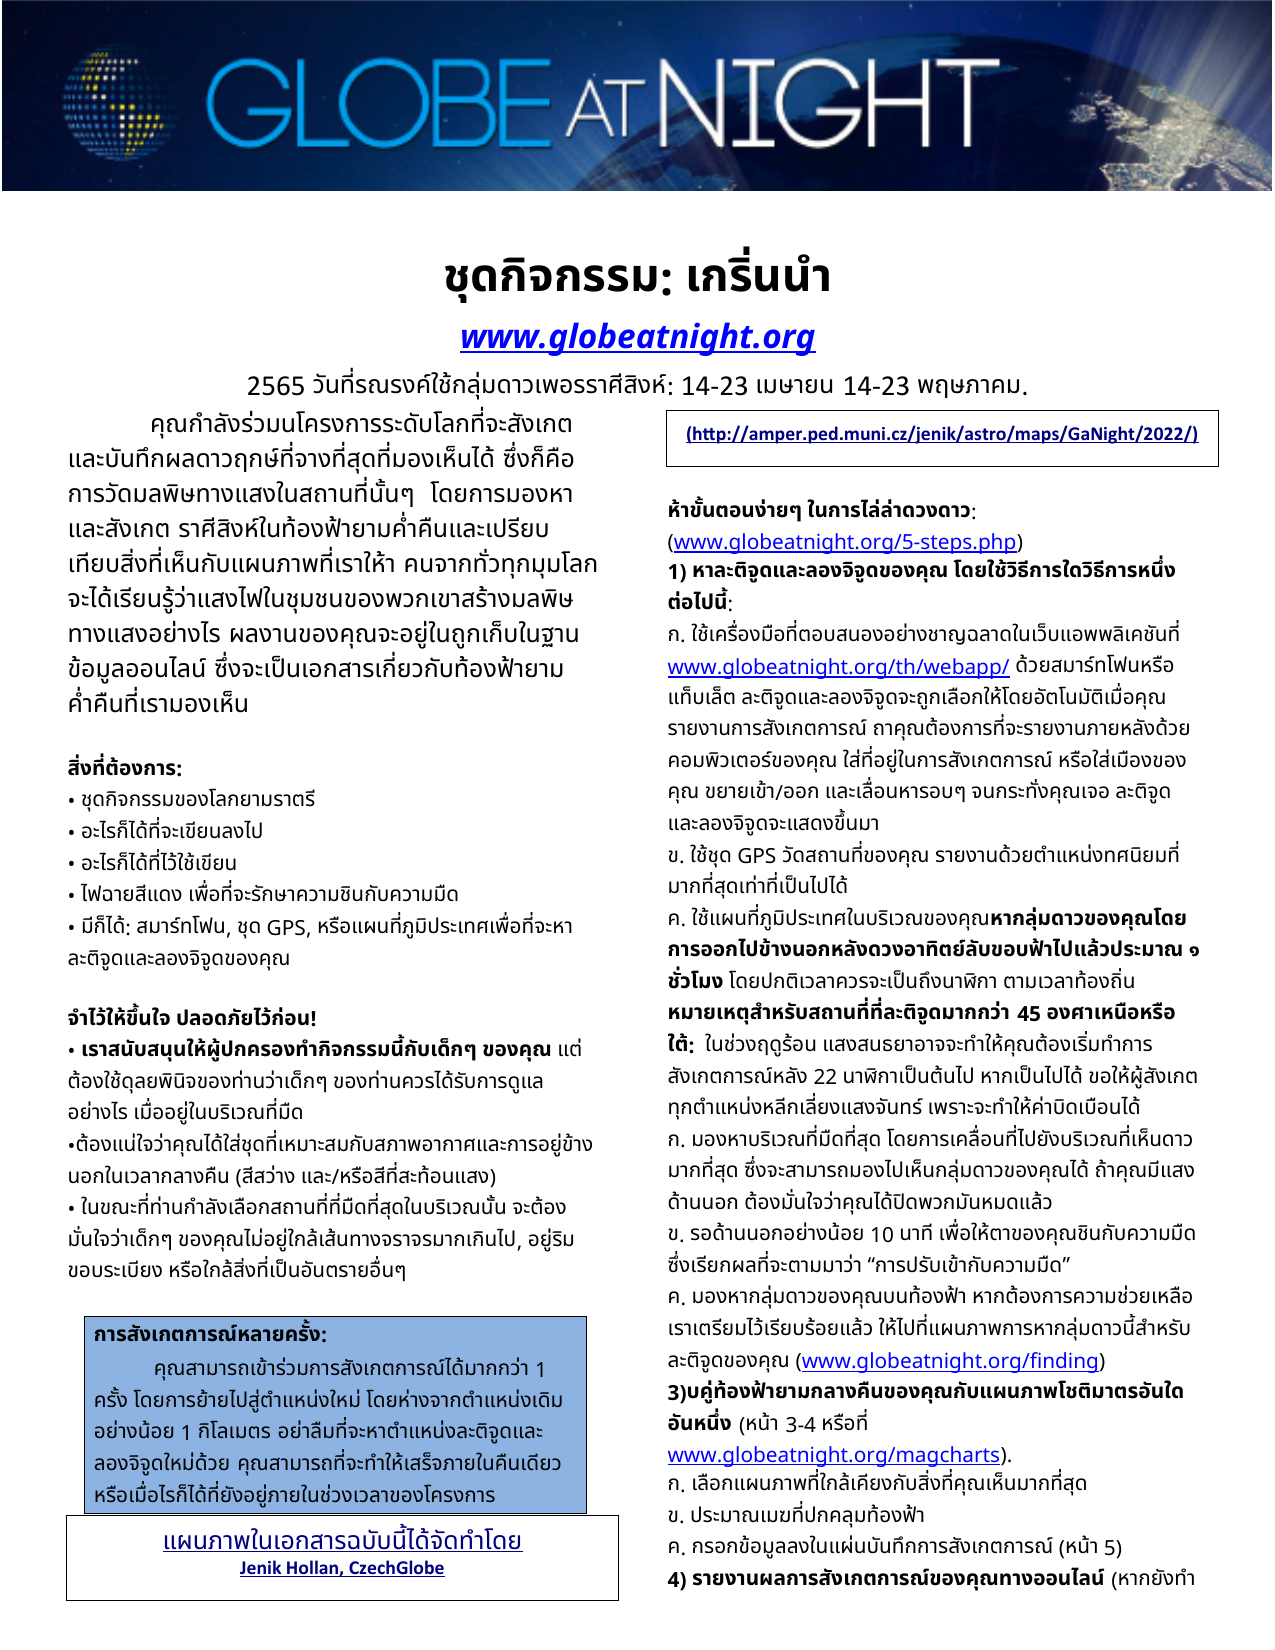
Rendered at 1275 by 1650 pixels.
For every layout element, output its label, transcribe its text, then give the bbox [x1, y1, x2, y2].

text ข. ใช้ชุด GPS วัดสถานที่ของคุณ รายงานด้วยตำแหน่งทศนิยมที่มากที่สุดเท่าที่เป็นไปได้ [667, 840, 1200, 903]
text คุณสามารถเข้าร่วมการสังเกตการณ์ได้มากกว่า 1 ครั้ง โดยการย้ายไปสู่ตำแหน่งใหม่ โดยห่างจากตำแหน่งเดิมอย่างน้อย 1 กิโลเมตร อย่าลืมที่จะหาตำแหน่งละติจูดและลองจิจูดใหม่ด้วย คุณสามารถที่จะทำให้เสร็จภายในคืนเดียวหรือเมื่อไรก็ได้ที่ยังอยู่ภายในช่วงเวลาของโครงการ [85, 1351, 586, 1513]
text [667, 1563, 1200, 1595]
text • อะไรก็ได้ที่จะเขียนลงไป [67, 816, 600, 848]
text • เราสนับสนุนให้ผู้ปกครองทำกิจกรรมนี้กับเด็กๆ ของคุณ แต่ต้องใช้ดุลยพินิจของท่านว่าเด็กๆ ของท่านควรได้รับการดูแลอย่างไร เมื่ออยู่ในบริเวณที่มืด [67, 1034, 600, 1129]
text •ต้องแน่ใจว่าคุณได้ใส่ชุดที่เหมาะสมกับสภาพอากาศและการอยู่ข้างนอกในเวลากลางคืน (สีสว่าง และ/หรือสีที่สะท้อนแสง) [67, 1129, 600, 1192]
text จำไว้ให้ขึ้นใจ ปลอดภัยไว้ก่อน! [67, 1003, 600, 1034]
text คุณกำลังร่วมนโครงการระดับโลกที่จะสังเกตและบันทึกผลดาวฤกษ์ที่จางที่สุดที่มองเห็นได้ ซึ่งก็คือการวัดมลพิษทางแสงในสถานที่นั้นๆ โดยการมองหาและสังเกต ราศีสิงห์ในท้องฟ้ายามค่ำคืนและเปรียบเทียบสิ่งที่เห็นกับแผนภาพที่เราให้า คนจากทั่วทุกมุมโลกจะได้เรียนรู้ว่าแสงไฟในชุมชนของพวกเขาสร้างมลพิษทางแสงอย่างไร ผลงานของคุณจะอยู่ในถูกเก็บในฐานข้อมูลออนไลน์ ซึ่งจะเป็นเอกสารเกี่ยวกับท้องฟ้ายามค่ำคืนที่เรามองเห็น [67, 409, 600, 719]
text • มีก็ได้: สมาร์ทโฟน, ชุด GPS, หรือแผนที่ภูมิประเทศเพื่อที่จะหาละติจูดและลองจิจูดของคุณ [67, 911, 600, 974]
text • ชุดกิจกรรมของโลกยามราตรี [67, 785, 600, 816]
text ข. ประมาณเมฆที่ปกคลุมท้องฟ้า [667, 1500, 1200, 1532]
text การสังเกตการณ์หลายครั้ง: [85, 1317, 586, 1351]
text • ในขณะที่ท่านกำลังเลือกสถานที่ที่มืดที่สุดในบริเวณนั้น จะต้องมั่นใจว่าเด็กๆ ของคุณไม่อยู่ใกล้เส้นทางจราจรมากเกินไป, อยู่ริมขอบระเบียง หรือใกล้สิ่งที่เป็นอันตรายอื่นๆ [67, 1192, 600, 1287]
text ค. มองหากลุ่มดาวของคุณบนท้องฟ้า หากต้องการความช่วยเหลือ เราเตรียมไว้เรียบร้อยแล้ว ให้ไปที่แผนภาพการหากลุ่มดาวนี้สำหรับละติจูดของคุณ (www.globeatnight.org/finding) 3)บคู่ท้องฟ้ายามกลางคืนของคุณกับแผนภาพโชติมาตรอันใดอันหนึ่ง (หน้า 3-4 หรือที่ www.globeatnight.org/magcharts). [667, 1282, 1200, 1468]
text ค. ใช้แผนที่ภูมิประเทศในบริเวณของคุณหากลุ่มดาวของคุณโดยการออกไปข้างนอกหลังดวงอาทิตย์ลับขอบฟ้าไปแล้วประมาณ ๑ ชั่วโมง โดยปกติเวลาควรจะเป็นถึงนาฬิกา ตามเวลาท้องถิ่น หมายเหตุสำหรับสถานที่ที่ละติจูดมากกว่า 45 องศาเหนือหรือใต้: ในช่วงฤดูร้อน แสงสนธยาอาจจะทำให้คุณต้องเริ่มทำการสังเกตการณ์หลัง 22 นาฬิกาเป็นต้นไป หากเป็นไปได้ ขอให้ผู้สังเกตทุกตำแหน่งหลีกเลี่ยงแสงจันทร์ เพราะจะทำให้ค่าบิดเบือนได้ ก. มองหาบริเวณที่มืดที่สุด โดยการเคลื่อนที่ไปยังบริเวณที่เห็นดาวมากที่สุด ซึ่งจะสามารถมองไปเห็นกลุ่มดาวของคุณได้ ถ้าคุณมีแสงด้านนอก ต้องมั่นใจว่าคุณได้ปิดพวกมันหมดแล้ว ข. รอด้านนอกอย่างน้อย 10 นาที เพื่อให้ตาของคุณชินกับความมืด ซึ่งเรียกผลที่จะตามมาว่า “การปรับเข้ากับความมืด” [667, 903, 1200, 1282]
text • ไฟฉายสีแดง เพื่อที่จะรักษาความชินกับความมืด [67, 880, 600, 911]
text www.globeatnight.org [75, 312, 1200, 358]
text 2565 วันที่รณรงค์ใช้กลุ่มดาวเพอรราศีสิงห์: 14-23 เมษายน 14-23 พฤษภาคม. [75, 367, 1200, 402]
text ก. ใช้เครื่องมือที่ตอบสนองอย่างชาญฉลาดในเว็บแอพพลิเคชันที่ www.globeatnight.org/th/webapp/ ด้วยสมาร์ทโฟนหรือแท็บเล็ต ละติจูดและลองจิจูดจะถูกเลือกให้โดยอัตโนมัติเมื่อคุณรายงานการสังเกตการณ์ ถาคุณต้องการที่จะรายงานภายหลังด้วยคอมพิวเตอร์ของคุณ ใส่ที่อยู่ในการสังเกตการณ์ หรือใส่เมืองของคุณ ขยายเข้า/ออก และเลื่อนหารอบๆ จนกระทั่งคุณเจอ ละติจูดและลองจิจูดจะแสดงขึ้นมา [667, 619, 1200, 840]
text สิ่งที่ต้องการ: [67, 753, 600, 785]
text ชุดกิจกรรม: เกริ่นนำ [75, 191, 1200, 312]
text 1) หาละติจูดและลองจิจูดของคุณ โดยใช้วิธีการใดวิธีการหนึ่งต่อไปนี้: [667, 556, 1200, 619]
text ค. กรอกข้อมูลลงในแผ่นบันทึกการสังเกตการณ์ (หน้า 5) [667, 1532, 1200, 1563]
text ก. เลือกแผนภาพที่ใกล้เคียงกับสิ่งที่คุณเห็นมากที่สุด [667, 1468, 1200, 1500]
text แผนภาพในเอกสารฉบับนี้ได้จัดทำโดย Jenik Hollan, CzechGlobe (http://amper.ped.muni.cz/jenik/astro/maps/GaNight/2022/) [667, 411, 1218, 466]
text ห้าขั้นตอนง่ายๆ ในการไล่ล่าดวงดาว: (www.globeatnight.org/5-steps.php) [667, 496, 1200, 556]
text แผนภาพในเอกสารฉบับนี้ได้จัดทำโดย Jenik Hollan, CzechGlobe (http://amper.ped.muni.cz/jenik/astro/maps/GaNight/2022/) [67, 1516, 618, 1600]
text • อะไรก็ได้ที่ไว้ใช้เขียน [67, 848, 600, 880]
